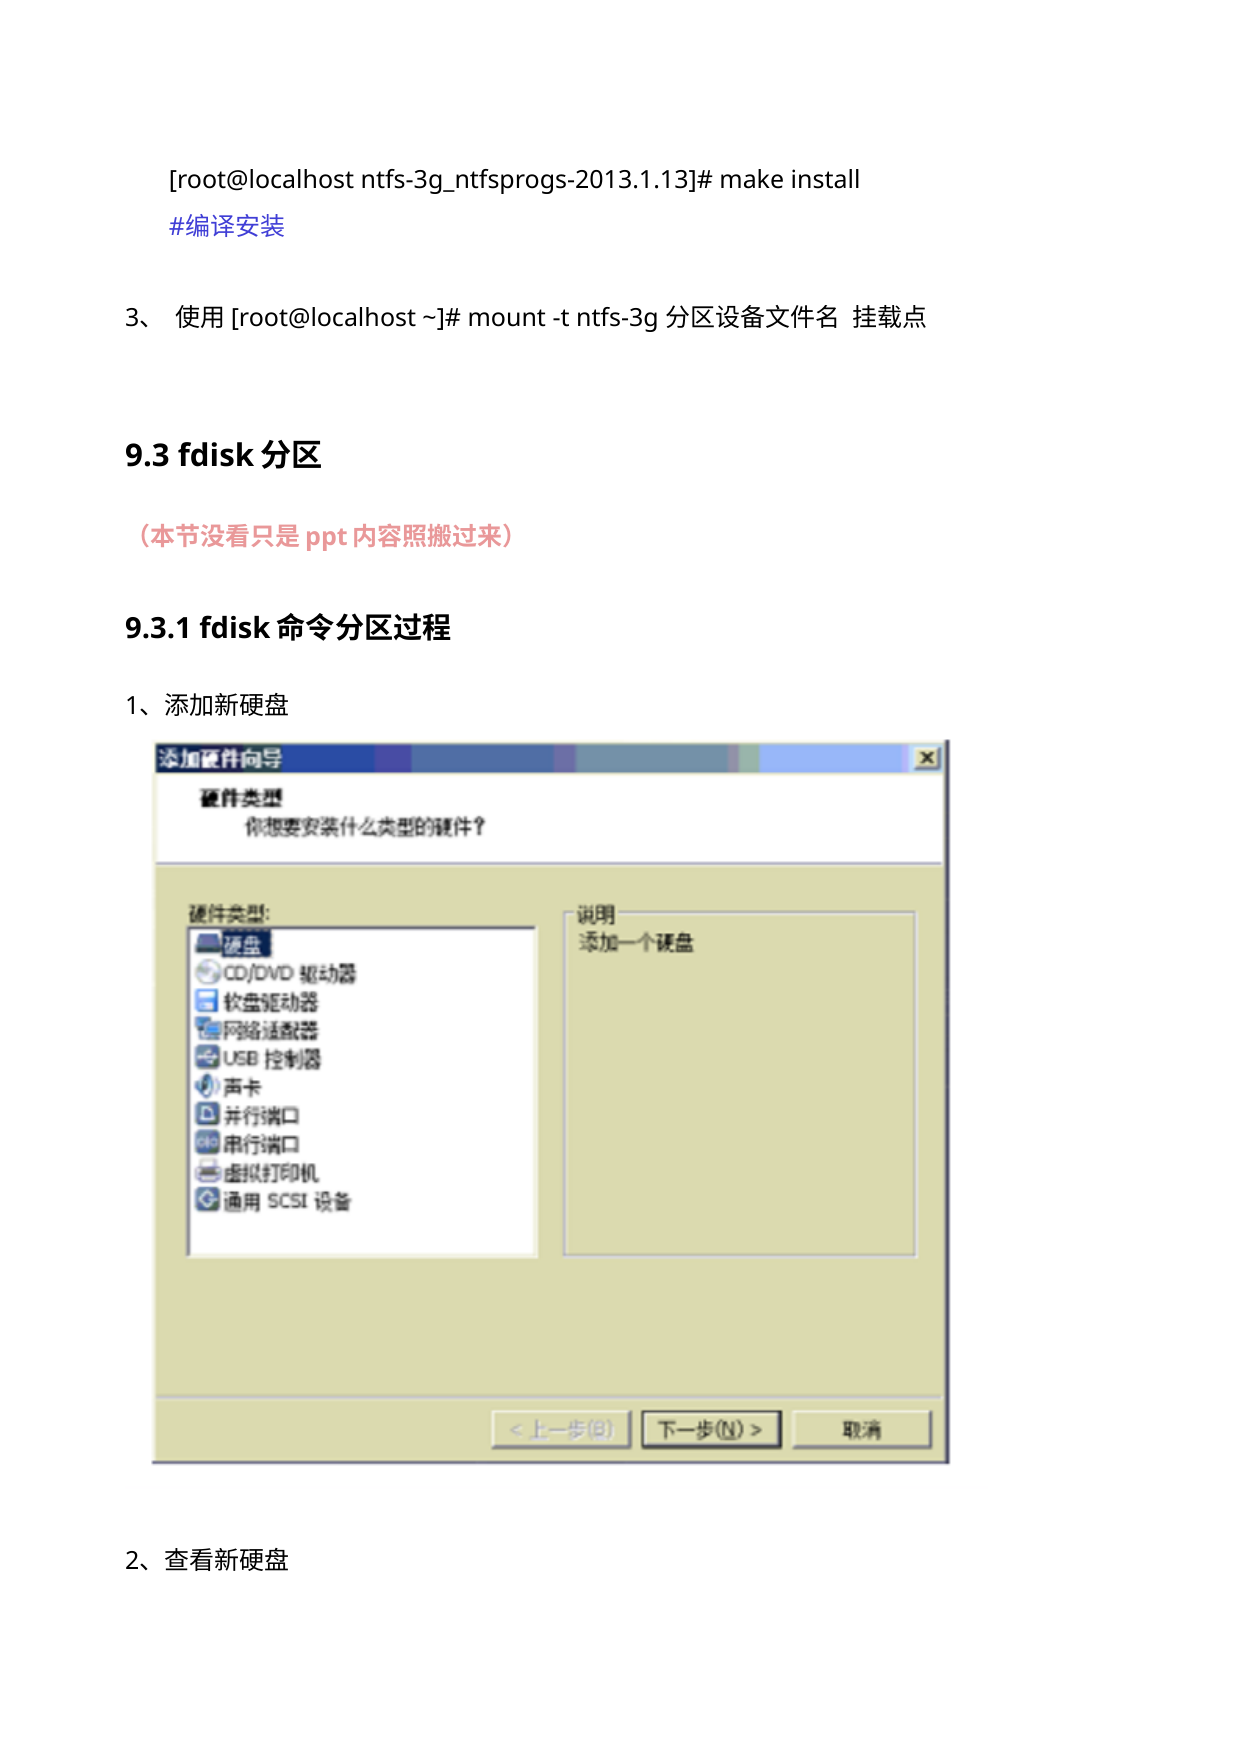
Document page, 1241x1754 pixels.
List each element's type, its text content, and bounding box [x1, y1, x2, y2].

text #编译安装 [169, 206, 1115, 242]
text （本节没看只是ppt内容照搬过来） [125, 516, 1115, 552]
text 1、添加新硬盘 [125, 685, 1115, 721]
text [root@localhost ntfs-3g_ntfsprogs-2013.1.13]# make install [169, 162, 1115, 196]
subtitle 9.3 fdisk分区 [125, 431, 1115, 476]
subtitle 9.3.1 fdisk命令分区过程 [125, 605, 1115, 647]
picture [125, 732, 988, 1489]
list 使用 [root@localhost ~]# mount -t ntfs-3g 分区设备文件名 挂载点 [125, 298, 1115, 334]
text 2、查看新硬盘 [125, 1541, 1115, 1577]
